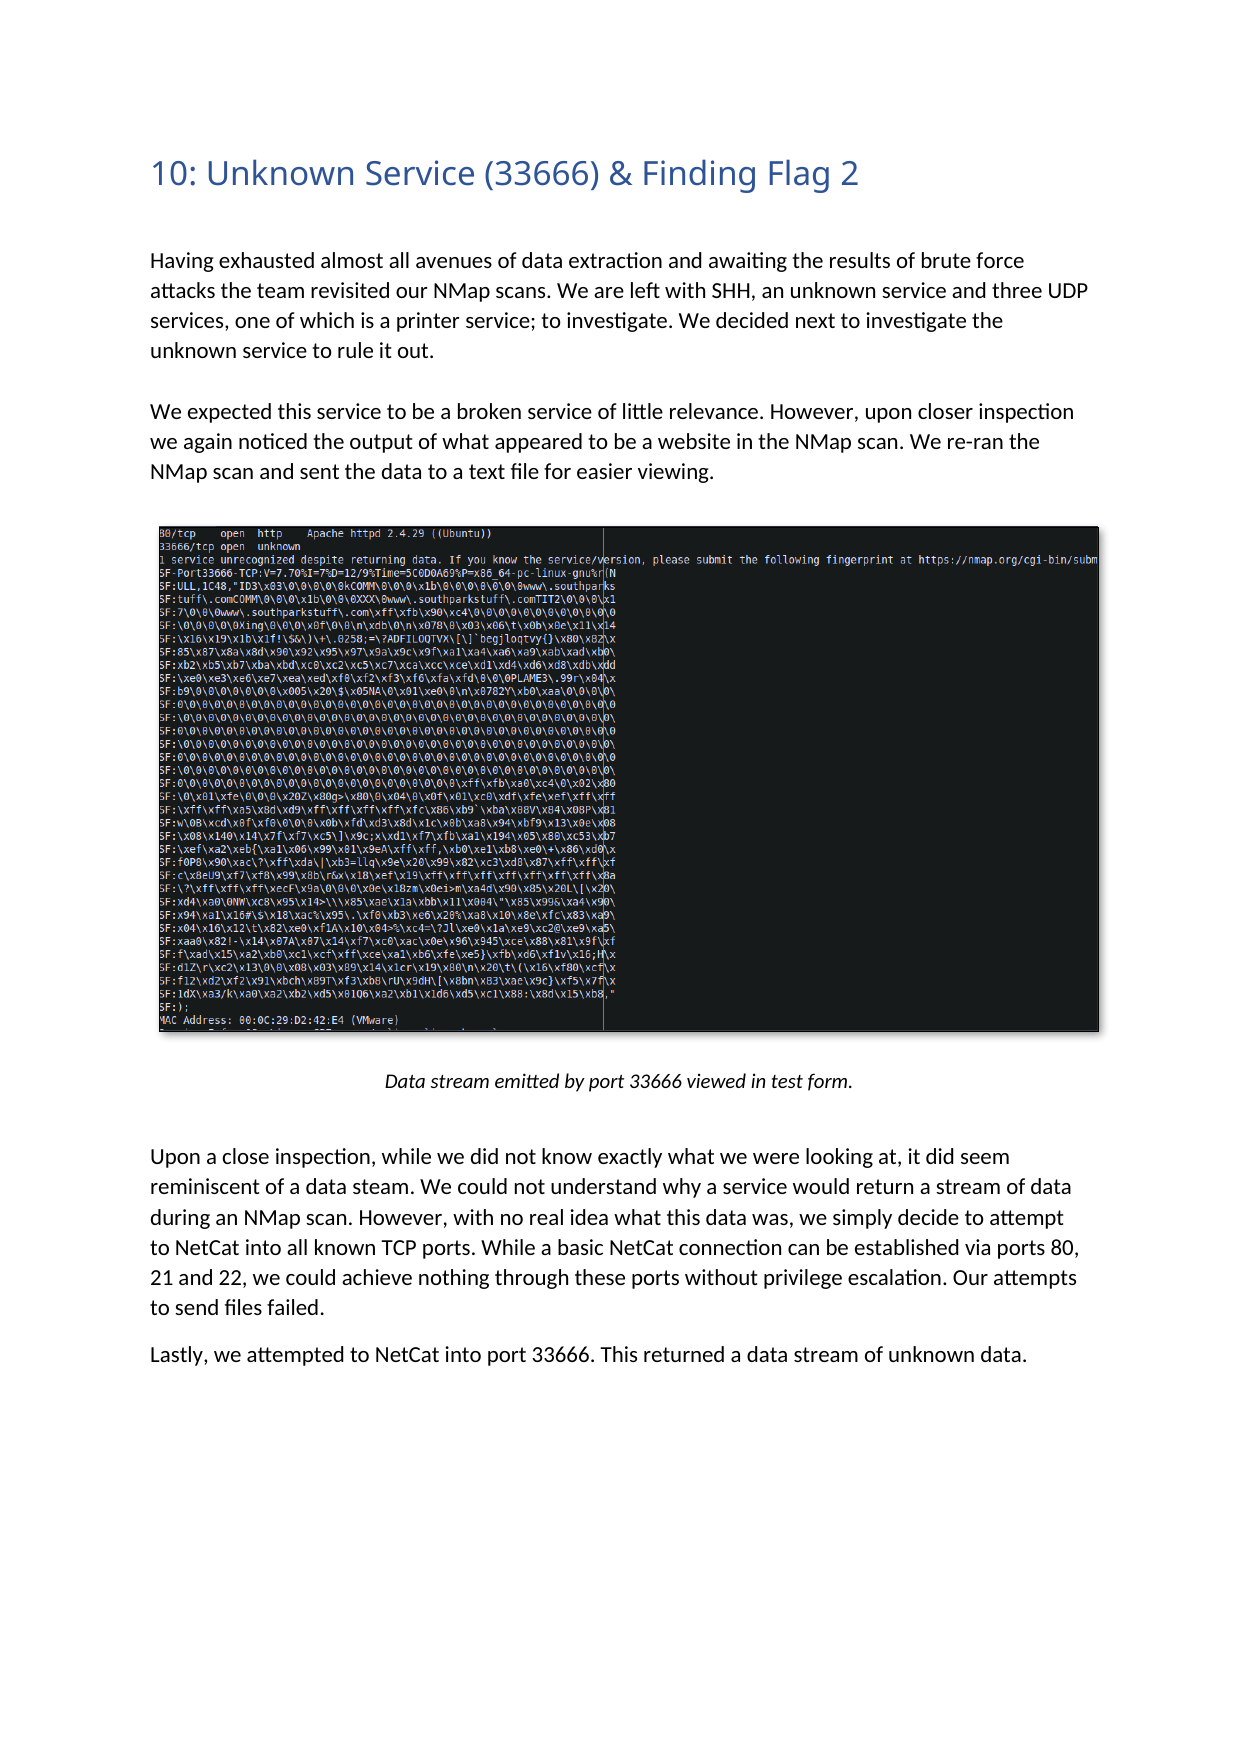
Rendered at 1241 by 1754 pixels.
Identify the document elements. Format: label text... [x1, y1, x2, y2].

text Upon a close inspection, while we did not know exactly what we were looking at, it did seem reminiscent of a data steam. We could not understand why a service would return a stream of data during an NMap scan. However, with no real idea what this data was, we simply decide to attempt to NetCat into all known TCP ports. While a basic NetCat connection can be established via ports 80, 21 and 22, we could achieve nothing through these ports without privilege escalation. Our attempts to send files failed. [150, 1112, 1090, 1321]
subtitle 10: Unknown Service (33666) & Finding Flag 2 [150, 150, 1090, 195]
text Data stream emitted by port 33666 viewed in test form. [150, 1068, 1090, 1093]
picture [160, 528, 1098, 1031]
text Lastly, we attempted to NetCat into port 33666. This returned a data stream of unknown data. [150, 1340, 1090, 1368]
